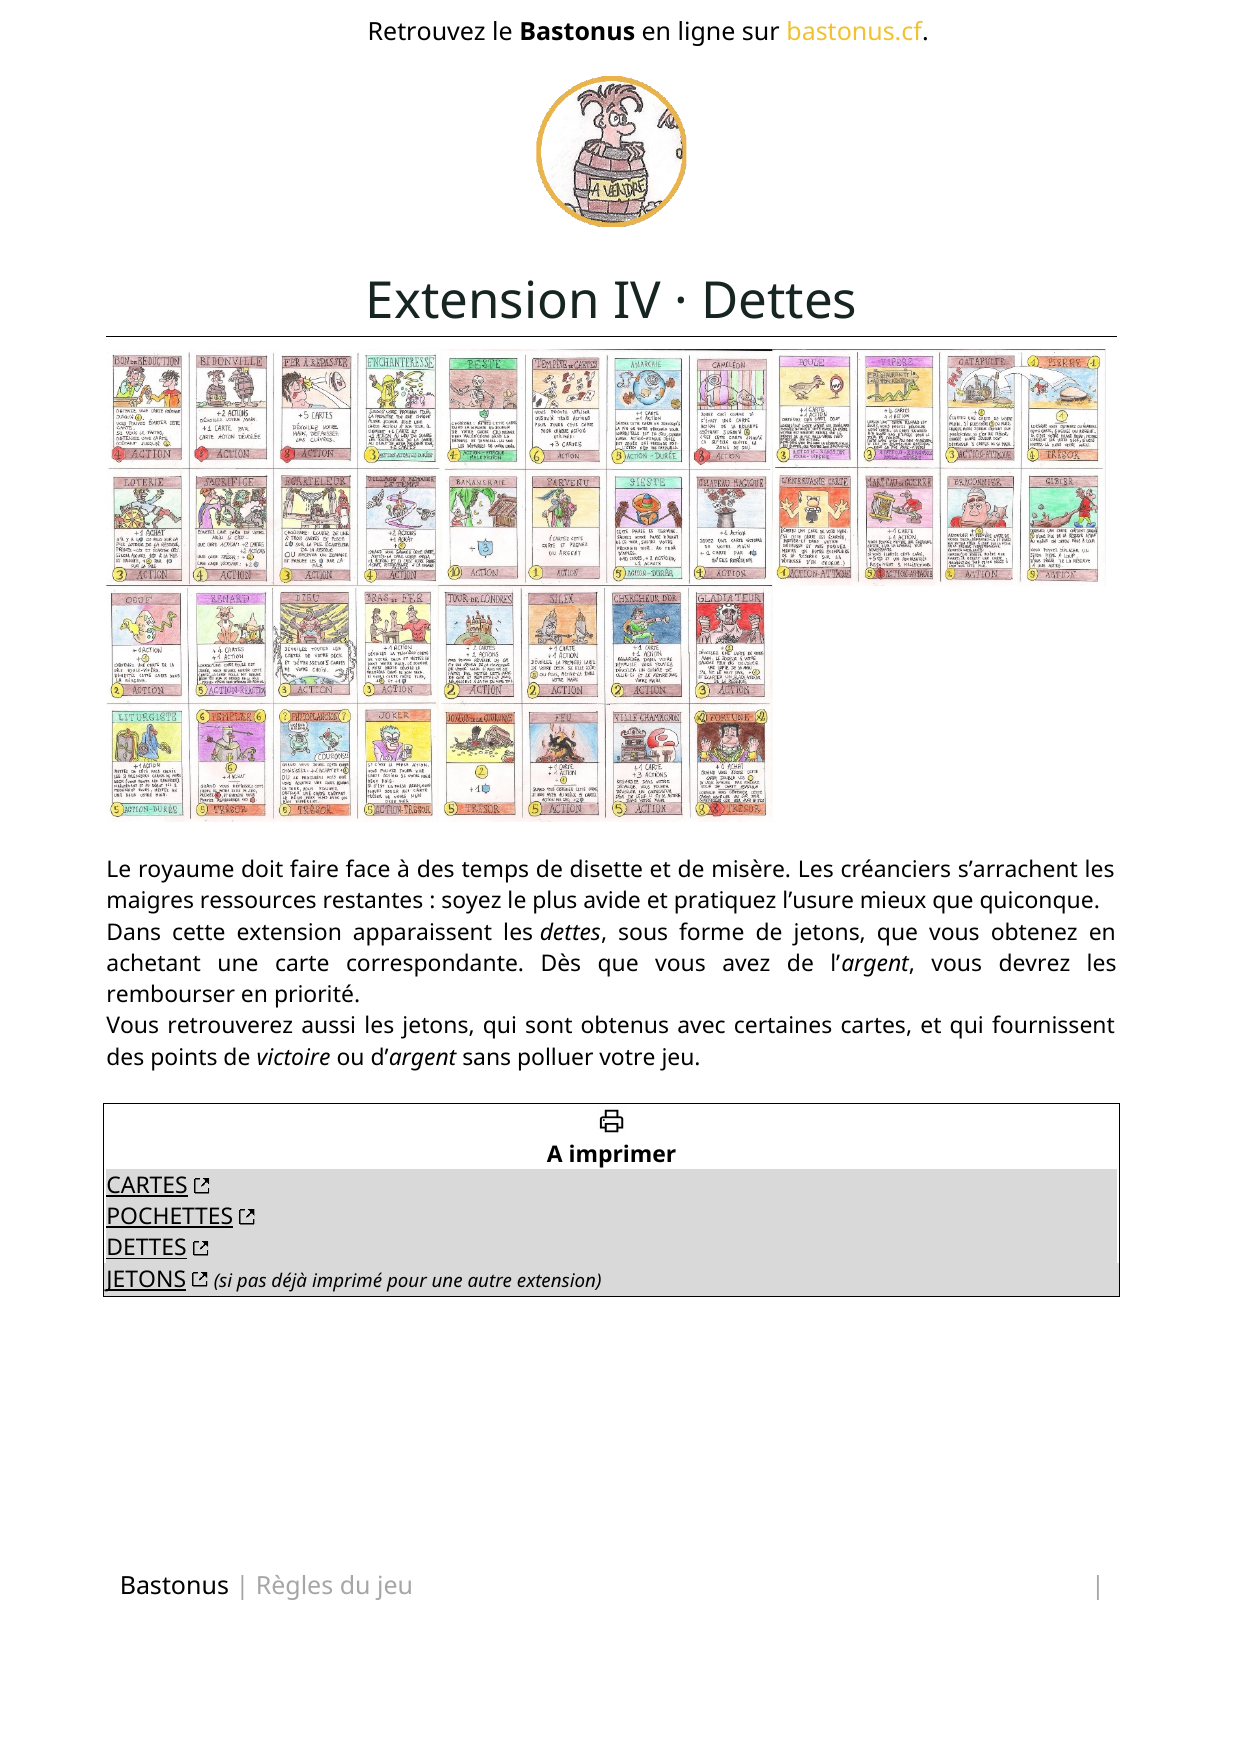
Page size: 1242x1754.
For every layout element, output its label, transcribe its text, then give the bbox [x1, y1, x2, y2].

subtitle Extension IV · Dettes [106, 264, 1117, 336]
text Vous retrouverez aussi les jetons, qui sont obtenus avec certaines cartes, et qui fournissent des points de victoire ou d’argent sans polluer votre jeu. [106, 1009, 1117, 1072]
picture [193, 1177, 210, 1194]
text Le royaume doit faire face à des temps de disette et de misère. Les créanciers s’arrachent les maigres ressources restantes : soyez le plus avide et pratiquez l’usure mieux que quiconque. [106, 853, 1117, 916]
text POCHETTES [106, 1200, 1117, 1231]
text A imprimer [106, 1138, 1117, 1169]
text DETTES [106, 1231, 1117, 1259]
text CARTES [106, 1169, 1117, 1200]
picture [238, 1208, 255, 1225]
picture [596, 1106, 627, 1136]
picture [192, 1240, 209, 1256]
picture [191, 1271, 208, 1287]
picture [106, 349, 1106, 822]
text Dans cette extension apparaissent les dettes, sous forme de jetons, que vous obtenez en achetant une carte correspondante. Dès que vous avez de l’argent, vous devrez les rembourser en priorité. [106, 916, 1117, 1009]
picture [536, 76, 687, 227]
text JETONS (si pas déjà imprimé pour une autre extension) [104, 1259, 1119, 1296]
